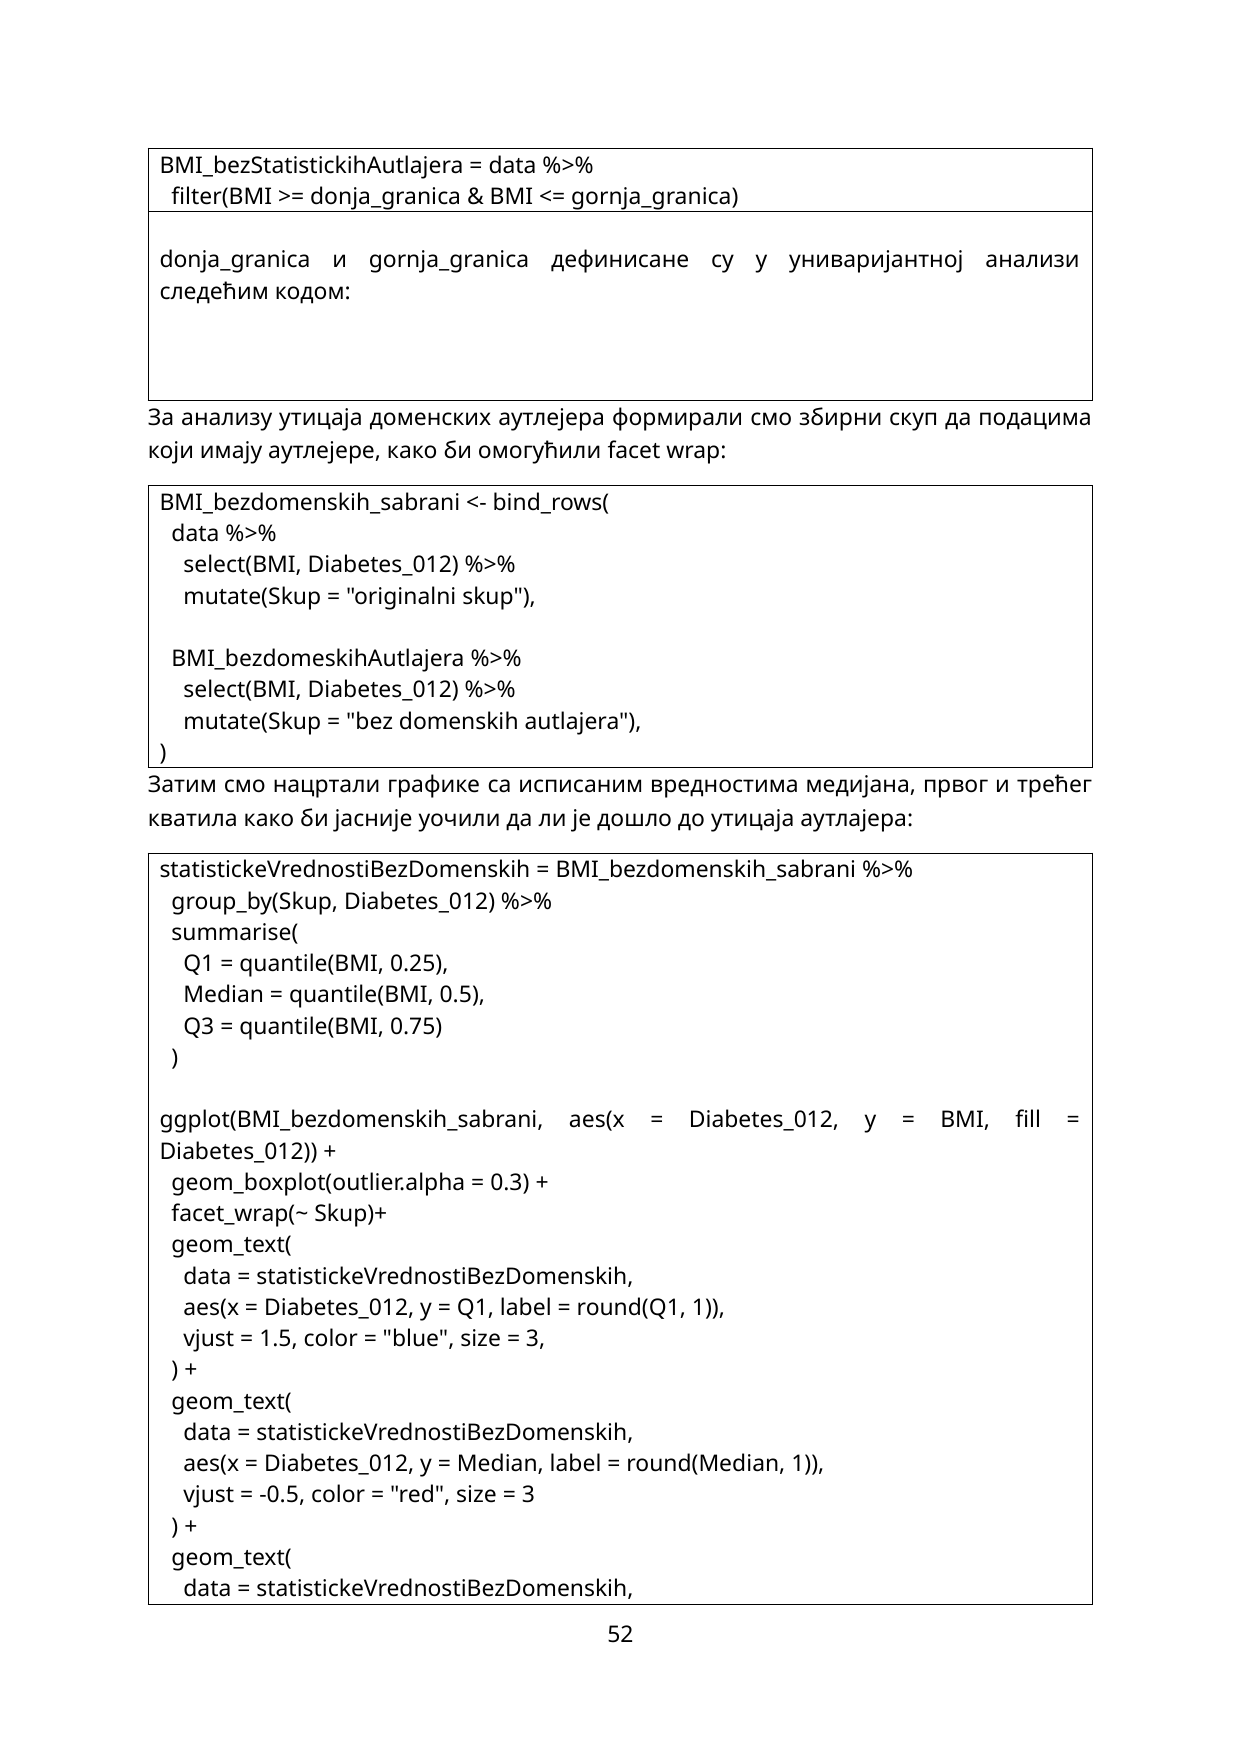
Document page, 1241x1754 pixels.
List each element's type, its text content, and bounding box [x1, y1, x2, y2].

table_header BMI_bezdomenskih_sabrani <- bind_rows( data %>% select(BMI, Diabetes_012) %>% mutate(Skup = "originalni skup"), BMI_bezdomeskihAutlajera %>% select(BMI, Diabetes_012) %>% mutate(Skup = "bez domenskih autlajera"), ) [149, 486, 1092, 767]
table_cell donja_granica и gornja_granica дефинисане су у униваријантној анализи следећим кодом: [149, 212, 1092, 400]
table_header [149, 854, 1092, 1603]
text Затим смо нацртали графике са исписаним вредностима медијана, првог и трећег кватила како би јасније уочили да ли је дошло до утицаја аутлајера: [148, 768, 1093, 833]
text За анализу утицаја доменских аутлејера формирали смо збирни скуп да подацима који имају аутлејере, како би омогућили facet wrap: [148, 401, 1093, 466]
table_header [149, 149, 1092, 211]
